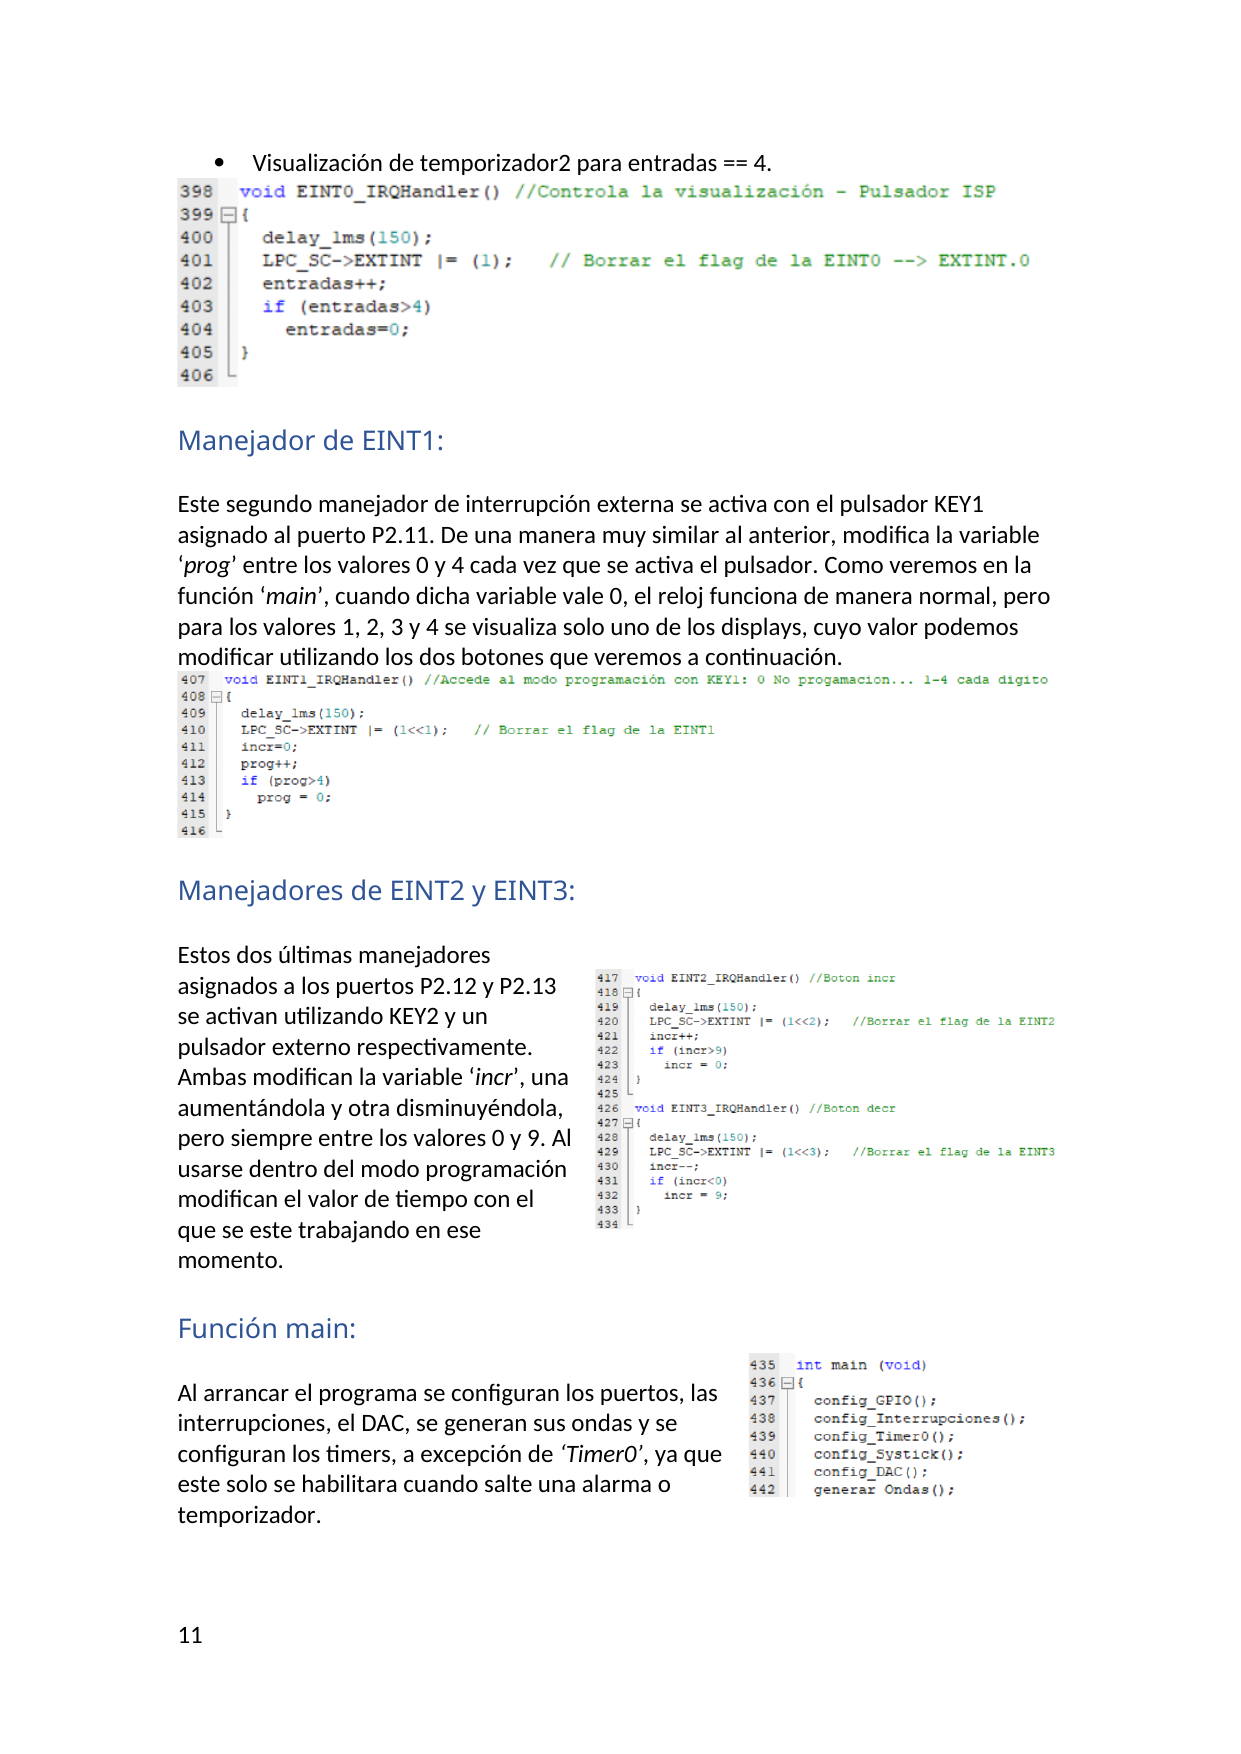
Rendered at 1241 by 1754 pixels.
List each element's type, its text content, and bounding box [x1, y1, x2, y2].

picture [595, 969, 1061, 1229]
picture [177, 671, 1063, 838]
subtitle Manejador de EINT1: [177, 421, 1063, 458]
text Este segundo manejador de interrupción externa se activa con el pulsador KEY1 asignado al puerto P2.11. De una manera muy similar al anterior, modifica la variable ‘prog’ entre los valores 0 y 4 cada vez que se activa el pulsador. Como veremos en la función ‘main’, cuando dicha variable vale 0, el reloj funciona de manera normal, pero para los valores 1, 2, 3 y 4 se visualiza solo uno de los displays, cuyo valor podemos modificar utilizando los dos botones que veremos a continuación. [177, 489, 1063, 671]
picture [177, 178, 1063, 387]
subtitle Función main: [177, 1310, 1063, 1347]
picture [748, 1353, 1046, 1497]
subtitle Manejadores de EINT2 y EINT3: [177, 872, 1063, 909]
list Visualización de temporizador2 para entradas == 4. [215, 148, 1063, 178]
